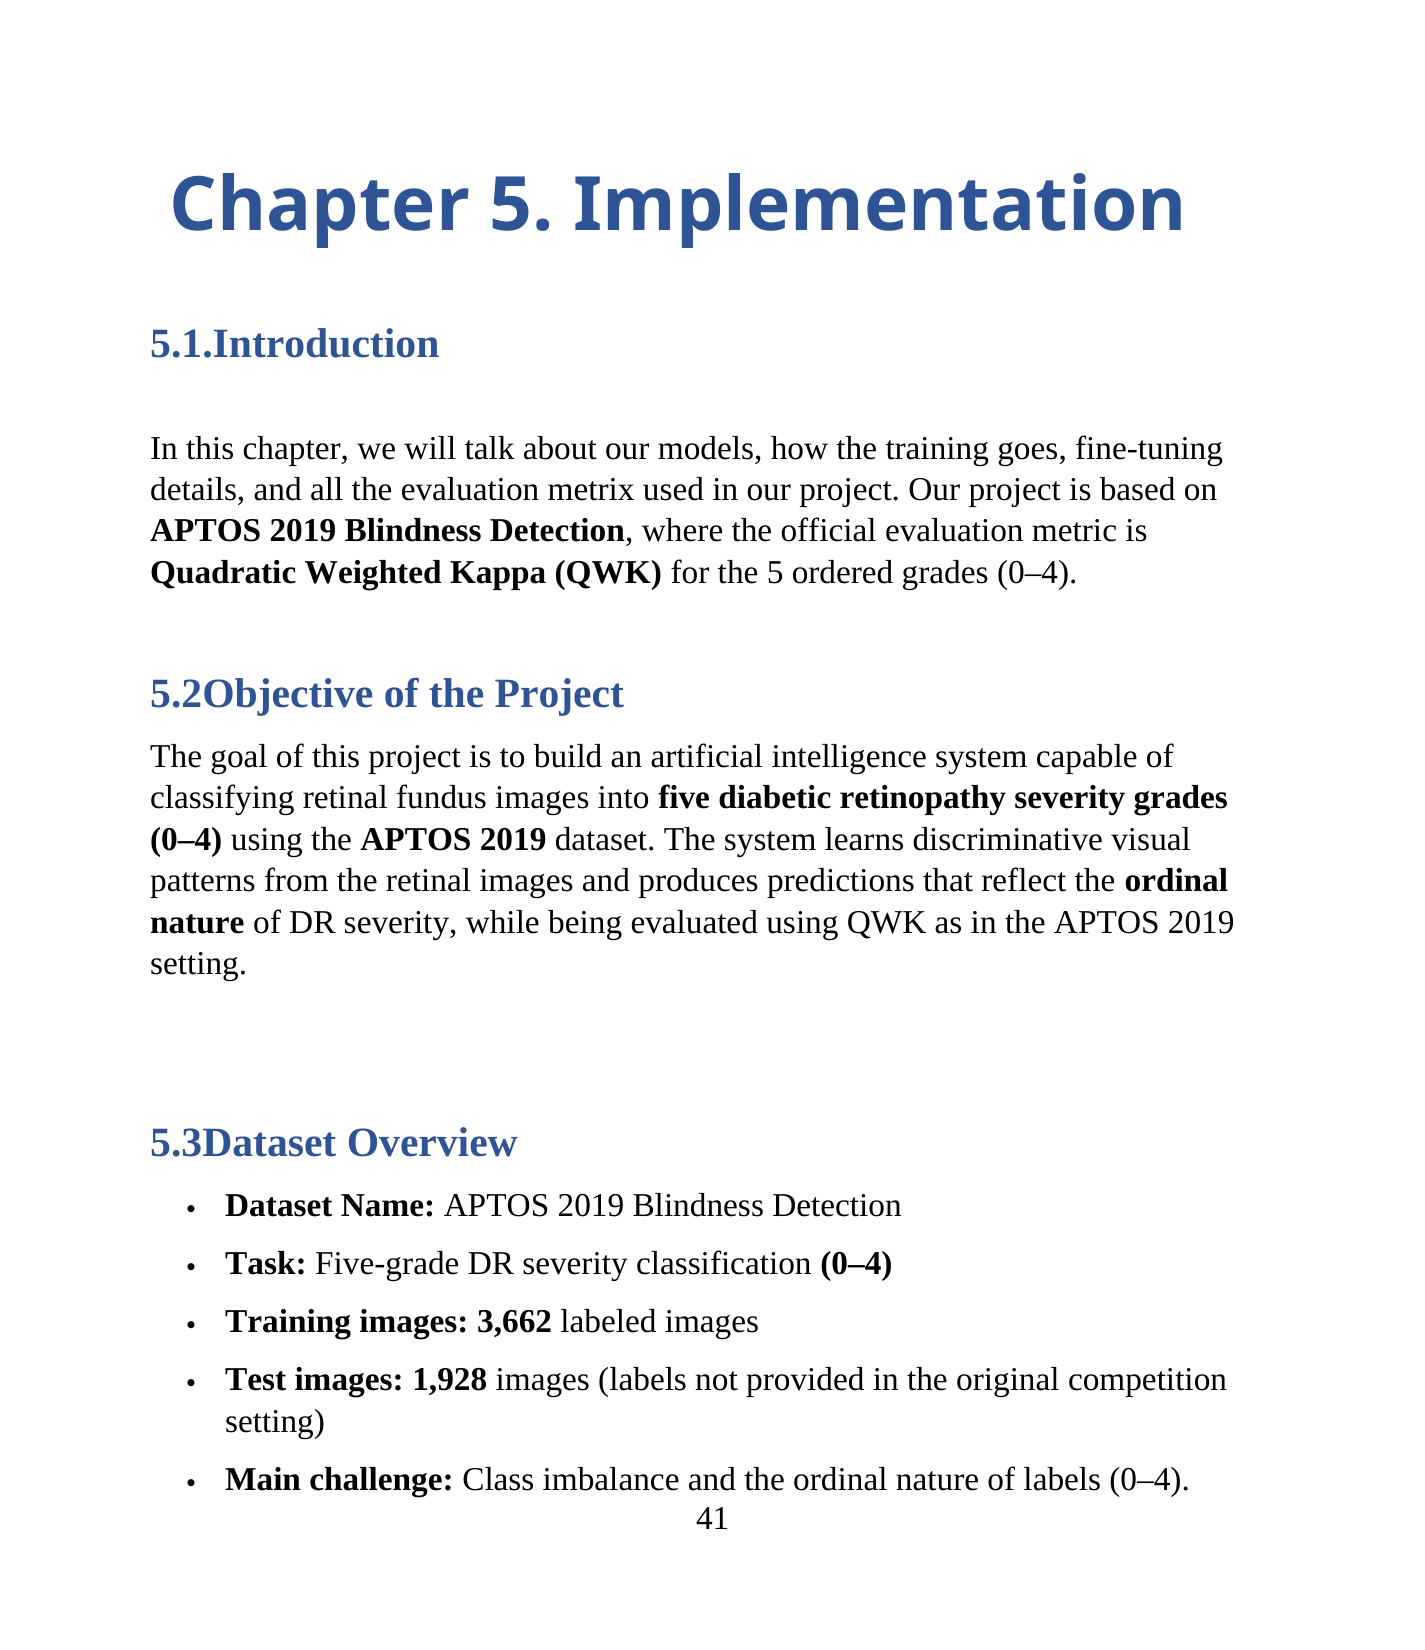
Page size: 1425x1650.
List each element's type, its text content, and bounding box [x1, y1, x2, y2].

text 5.2Objective of the Project [150, 668, 1275, 716]
list Dataset Name: APTOS 2019 Blindness Detection [187, 1186, 1275, 1224]
subtitle 5.1.Introduction [150, 318, 1275, 366]
subtitle Chapter 5. Implementation [150, 150, 1275, 252]
list Task: Five-grade DR severity classification (0–4) [187, 1244, 1275, 1282]
list Test images: 1,928 images (labels not provided in the original competition setting) [187, 1360, 1275, 1439]
text 5.3Dataset Overview [150, 1117, 1275, 1165]
list Training images: 3,662 labeled images [187, 1302, 1275, 1340]
text In this chapter, we will talk about our models, how the training goes, fine-tuning details, and all the evaluation metrix used in our project. Our project is based on APTOS 2019 Blindness Detection, where the official evaluation metric is Quadratic Weighted Kappa (QWK) for the 5 ordered grades (0–4). [150, 428, 1275, 590]
list Main challenge: Class imbalance and the ordinal nature of labels (0–4). [187, 1459, 1275, 1497]
text The goal of this project is to build an artificial intelligence system capable of classifying retinal fundus images into five diabetic retinopathy severity grades (0–4) using the APTOS 2019 dataset. The system learns discriminative visual patterns from the retinal images and produces predictions that reflect the ordinal nature of DR severity, while being evaluated using QWK as in the APTOS 2019 setting. [150, 736, 1275, 982]
